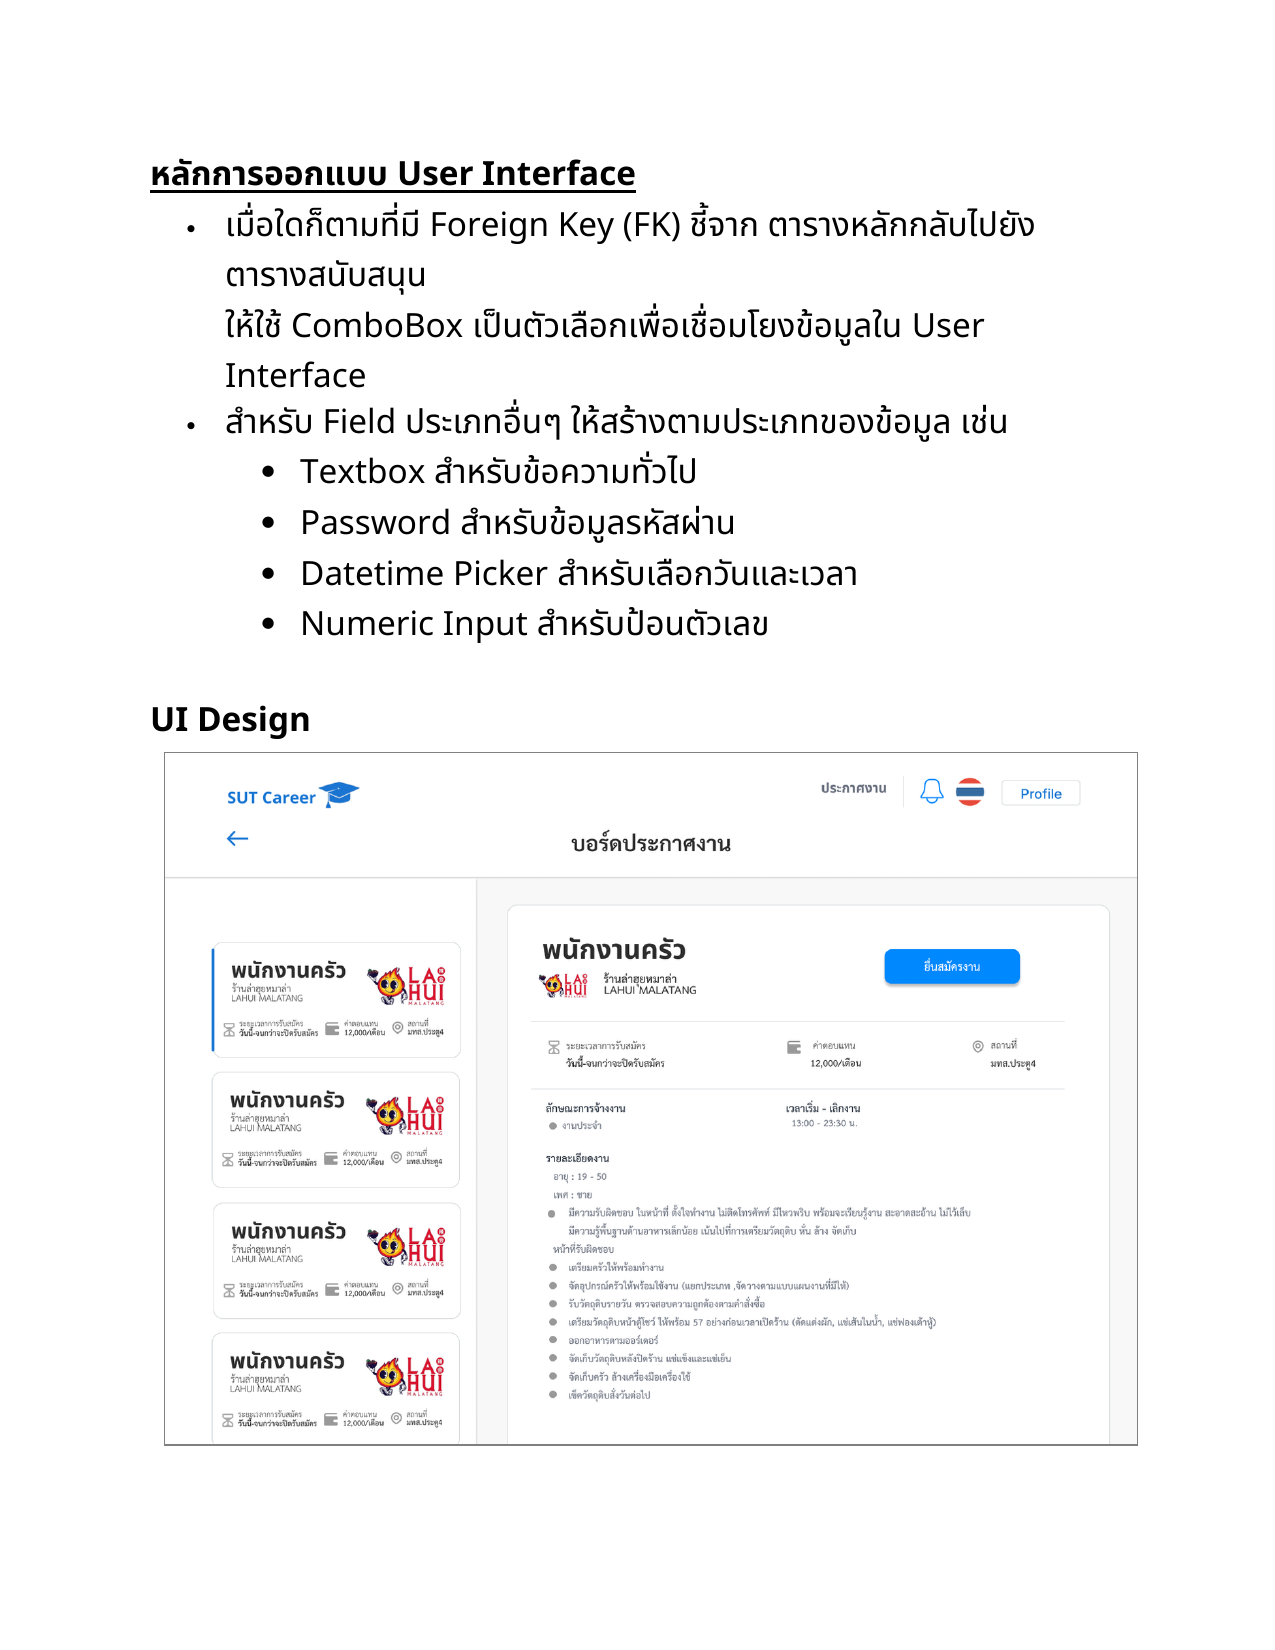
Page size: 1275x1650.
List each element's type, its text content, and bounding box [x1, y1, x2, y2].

picture [165, 753, 1137, 1444]
text UI Design [150, 696, 1125, 742]
list สำหรับ Field ประเภทอื่นๆ ให้สร้างตามประเภทของข้อมูล เช่น [187, 398, 1125, 448]
list Textbox สำหรับข้อความทั่วไป [262, 448, 1125, 499]
list เมื่อใดก็ตามที่มี Foreign Key (FK) ชี้จาก ตารางหลักกลับไปยัง ตารางสนับสนุน ให้ใช้ ComboBox เป็นตัวเลือกเพื่อเชื่อมโยงข้อมูลใน User Interface [187, 201, 1125, 398]
list Numeric Input สำหรับป้อนตัวเลข [262, 600, 1125, 651]
list Datetime Picker สำหรับเลือกวันและเวลา [262, 549, 1125, 600]
text หลักการออกแบบ User Interface [150, 150, 1125, 201]
list Password สำหรับข้อมูลรหัสผ่าน [262, 499, 1125, 549]
